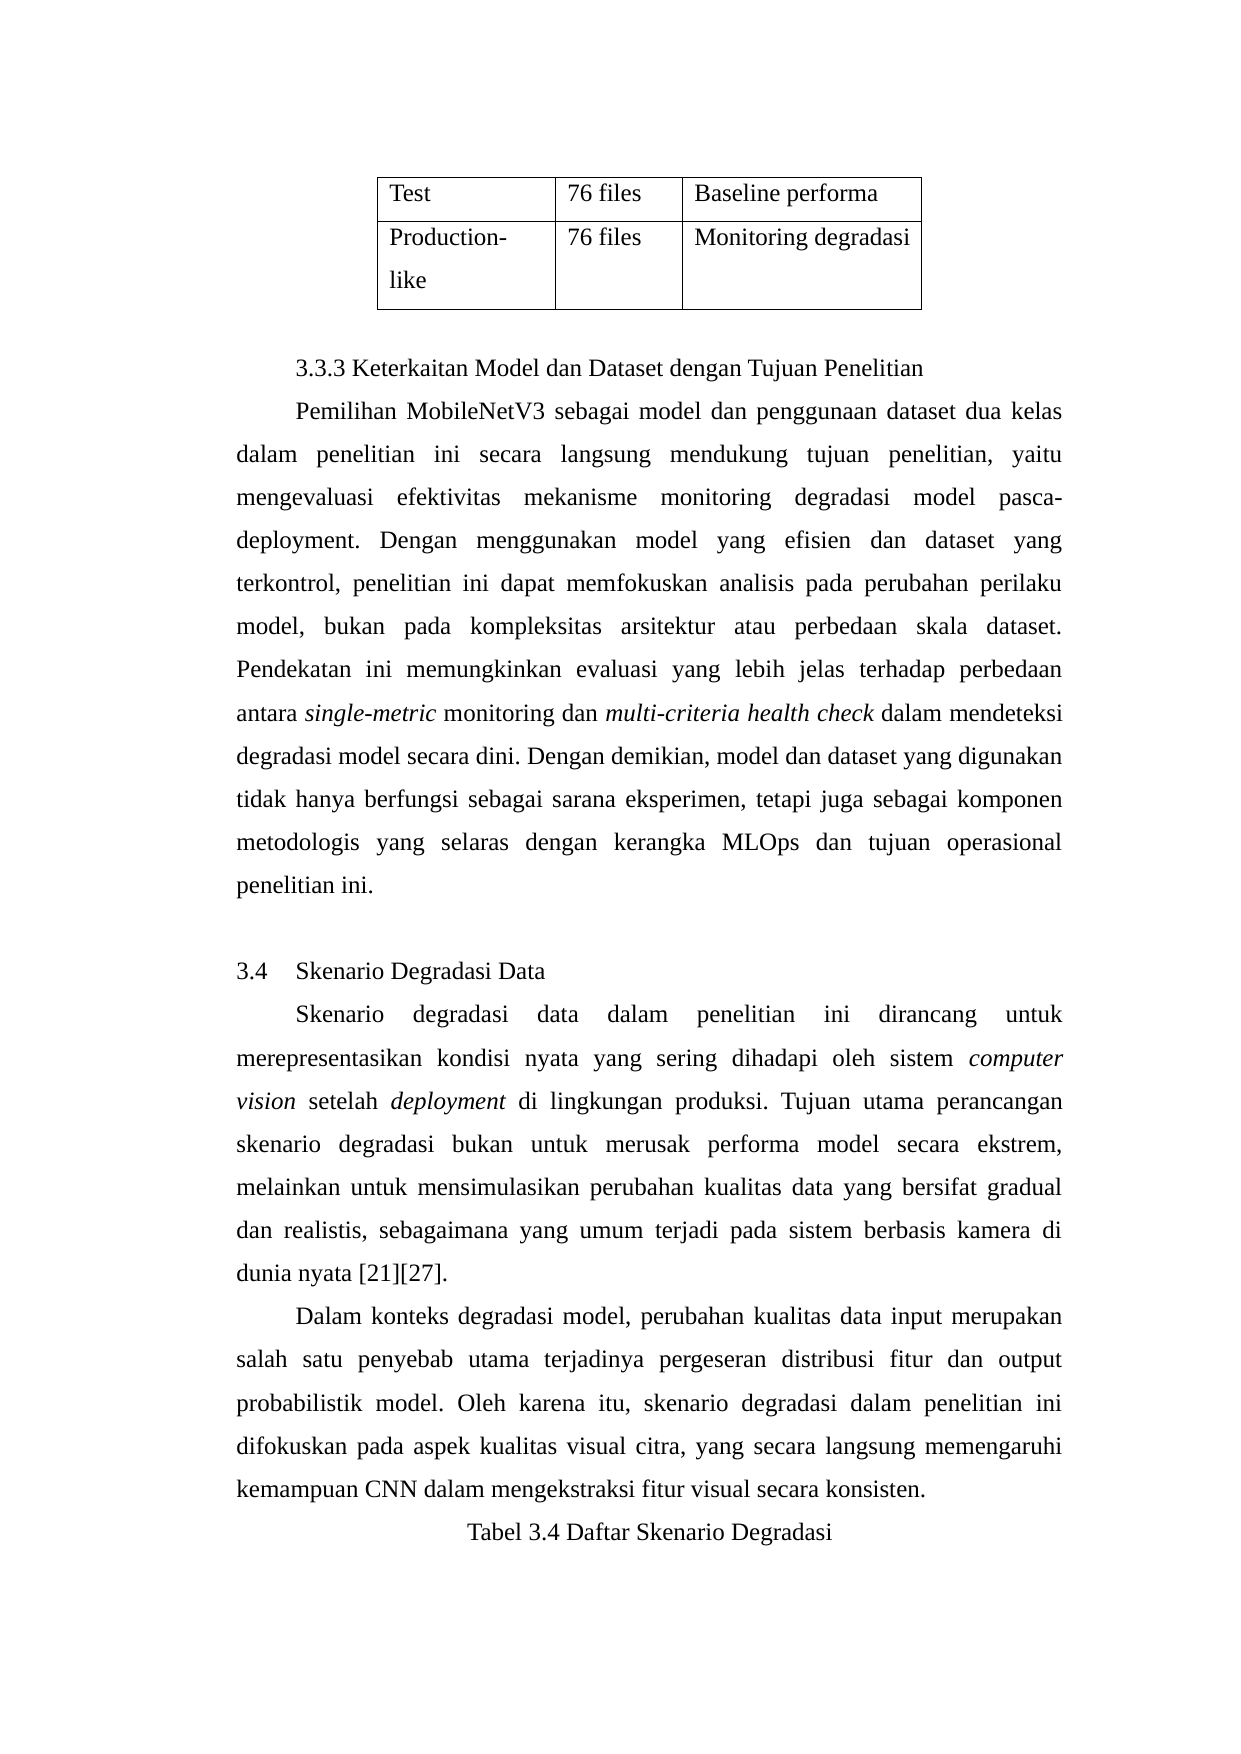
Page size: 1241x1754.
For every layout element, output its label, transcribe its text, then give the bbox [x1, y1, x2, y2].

table_cell Production-like [378, 222, 555, 308]
table_cell Monitoring degradasi [683, 222, 921, 308]
subtitle 3.4 Skenario Degradasi Data [236, 956, 1063, 985]
table_cell Baseline performa [683, 178, 921, 221]
table_cell Test [378, 178, 555, 221]
table_cell 76 files [556, 178, 682, 221]
text Dalam konteks degradasi model, perubahan kualitas data input merupakan salah satu penyebab utama terjadinya pergeseran distribusi fitur dan output probabilistik model. Oleh karena itu, skenario degradasi dalam penelitian ini difokuskan pada aspek kualitas visual citra, yang secara langsung memengaruhi kemampuan CNN dalam mengekstraksi fitur visual secara konsisten. [236, 1301, 1063, 1503]
text 3.3.3 Keterkaitan Model dan Dataset dengan Tujuan Penelitian [236, 353, 1063, 381]
table_cell 76 files [556, 222, 682, 308]
text Skenario degradasi data dalam penelitian ini dirancang untuk merepresentasikan kondisi nyata yang sering dihadapi oleh sistem computer vision setelah deployment di lingkungan produksi. Tujuan utama perancangan skenario degradasi bukan untuk merusak performa model secara ekstrem, melainkan untuk mensimulasikan perubahan kualitas data yang bersifat gradual dan realistis, sebagaimana yang umum terjadi pada sistem berbasis kamera di dunia nyata [21][27]. [236, 999, 1063, 1287]
text Pemilihan MobileNetV3 sebagai model dan penggunaan dataset dua kelas dalam penelitian ini secara langsung mendukung tujuan penelitian, yaitu mengevaluasi efektivitas mekanisme monitoring degradasi model pasca-deployment. Dengan menggunakan model yang efisien dan dataset yang terkontrol, penelitian ini dapat memfokuskan analisis pada perubahan perilaku model, bukan pada kompleksitas arsitektur atau perbedaan skala dataset. Pendekatan ini memungkinkan evaluasi yang lebih jelas terhadap perbedaan antara single-metric monitoring dan multi-criteria health check dalam mendeteksi degradasi model secara dini. Dengan demikian, model dan dataset yang digunakan tidak hanya berfungsi sebagai sarana eksperimen, tetapi juga sebagai komponen metodologis yang selaras dengan kerangka MLOps dan tujuan operasional penelitian ini. [236, 396, 1063, 899]
text Tabel 3.4 Daftar Skenario Degradasi [236, 1517, 1063, 1546]
